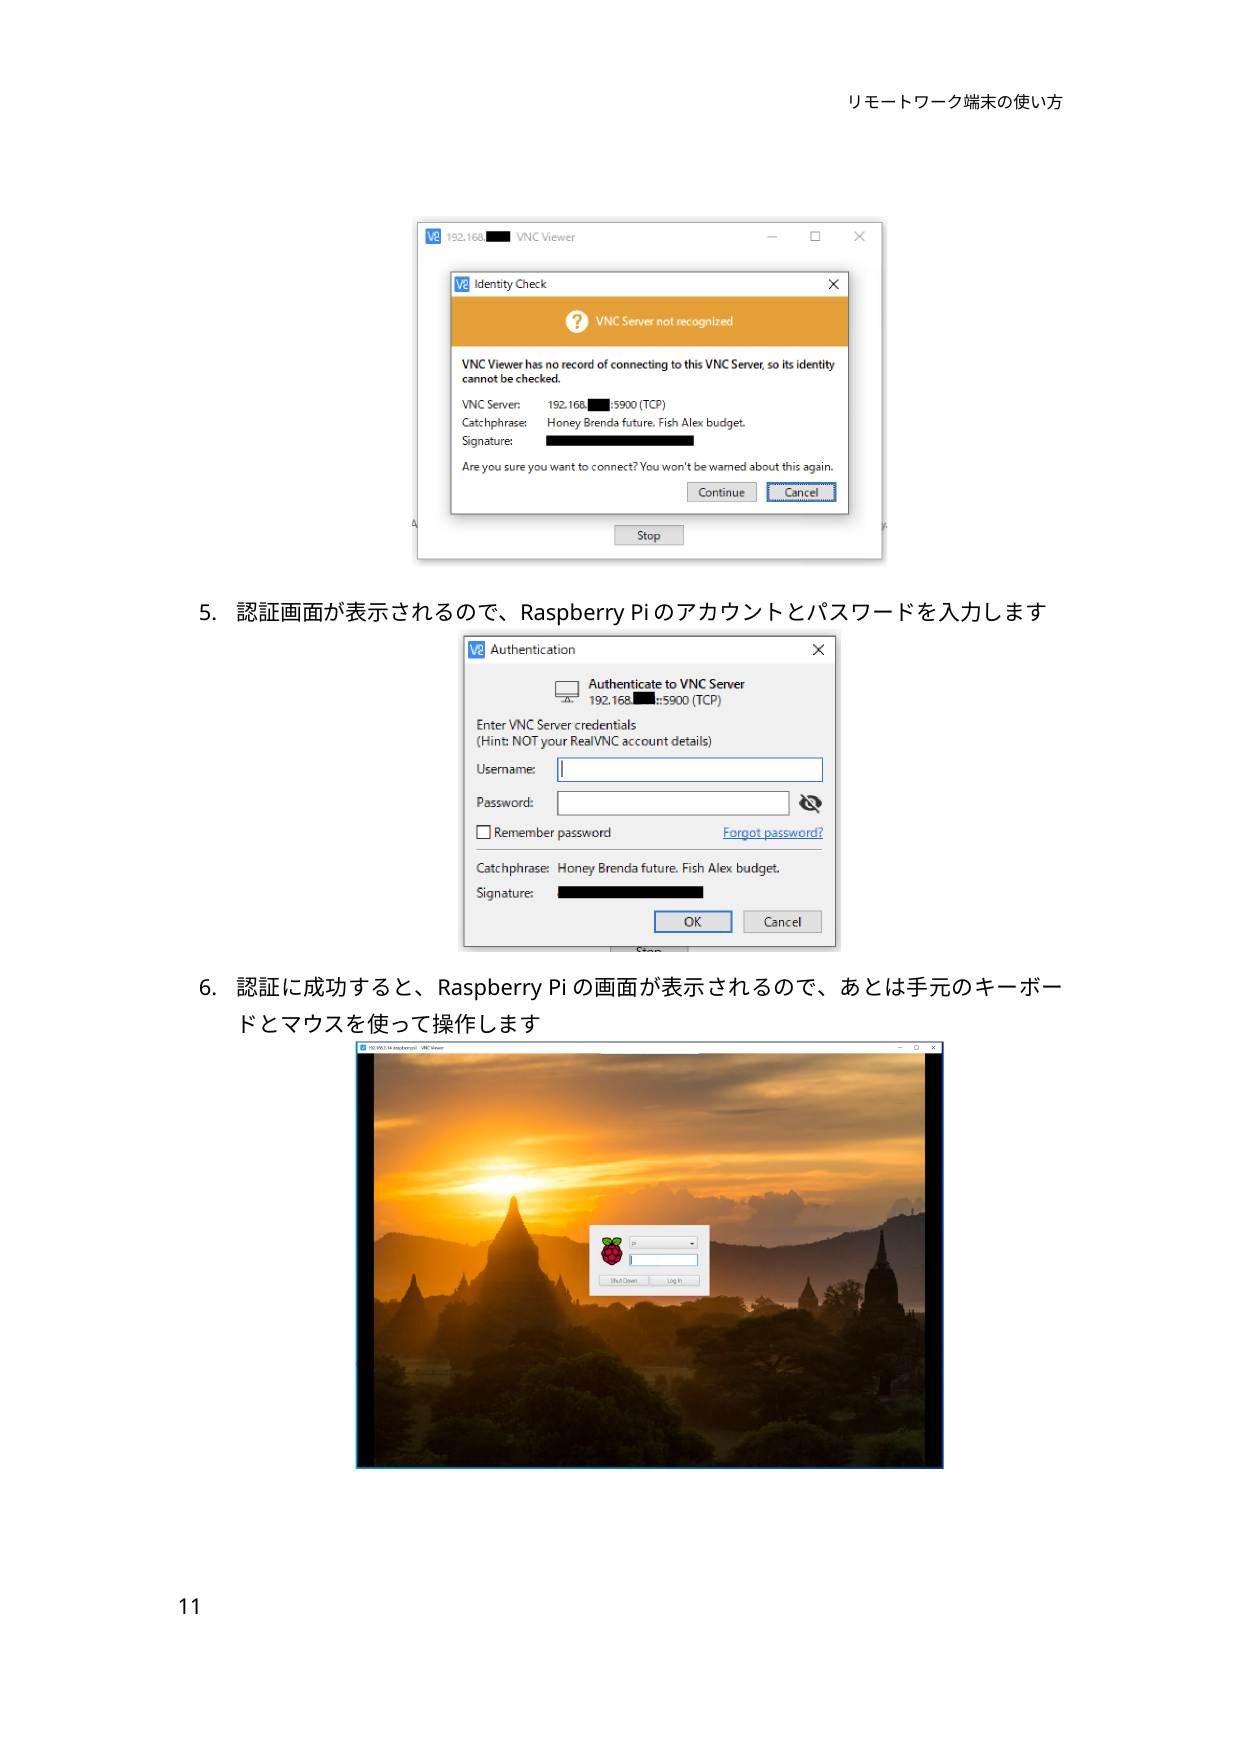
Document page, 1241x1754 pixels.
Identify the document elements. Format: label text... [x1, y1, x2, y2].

list 認証に成功すると、Raspberry Piの画面が表示されるので、あとは手元のキーボードとマウスを使って操作します [199, 967, 1063, 1042]
picture [355, 1041, 944, 1469]
picture [458, 629, 842, 952]
picture [412, 216, 888, 567]
list 認証画面が表示されるので、Raspberry Piのアカウントとパスワードを入力します [199, 592, 1063, 629]
